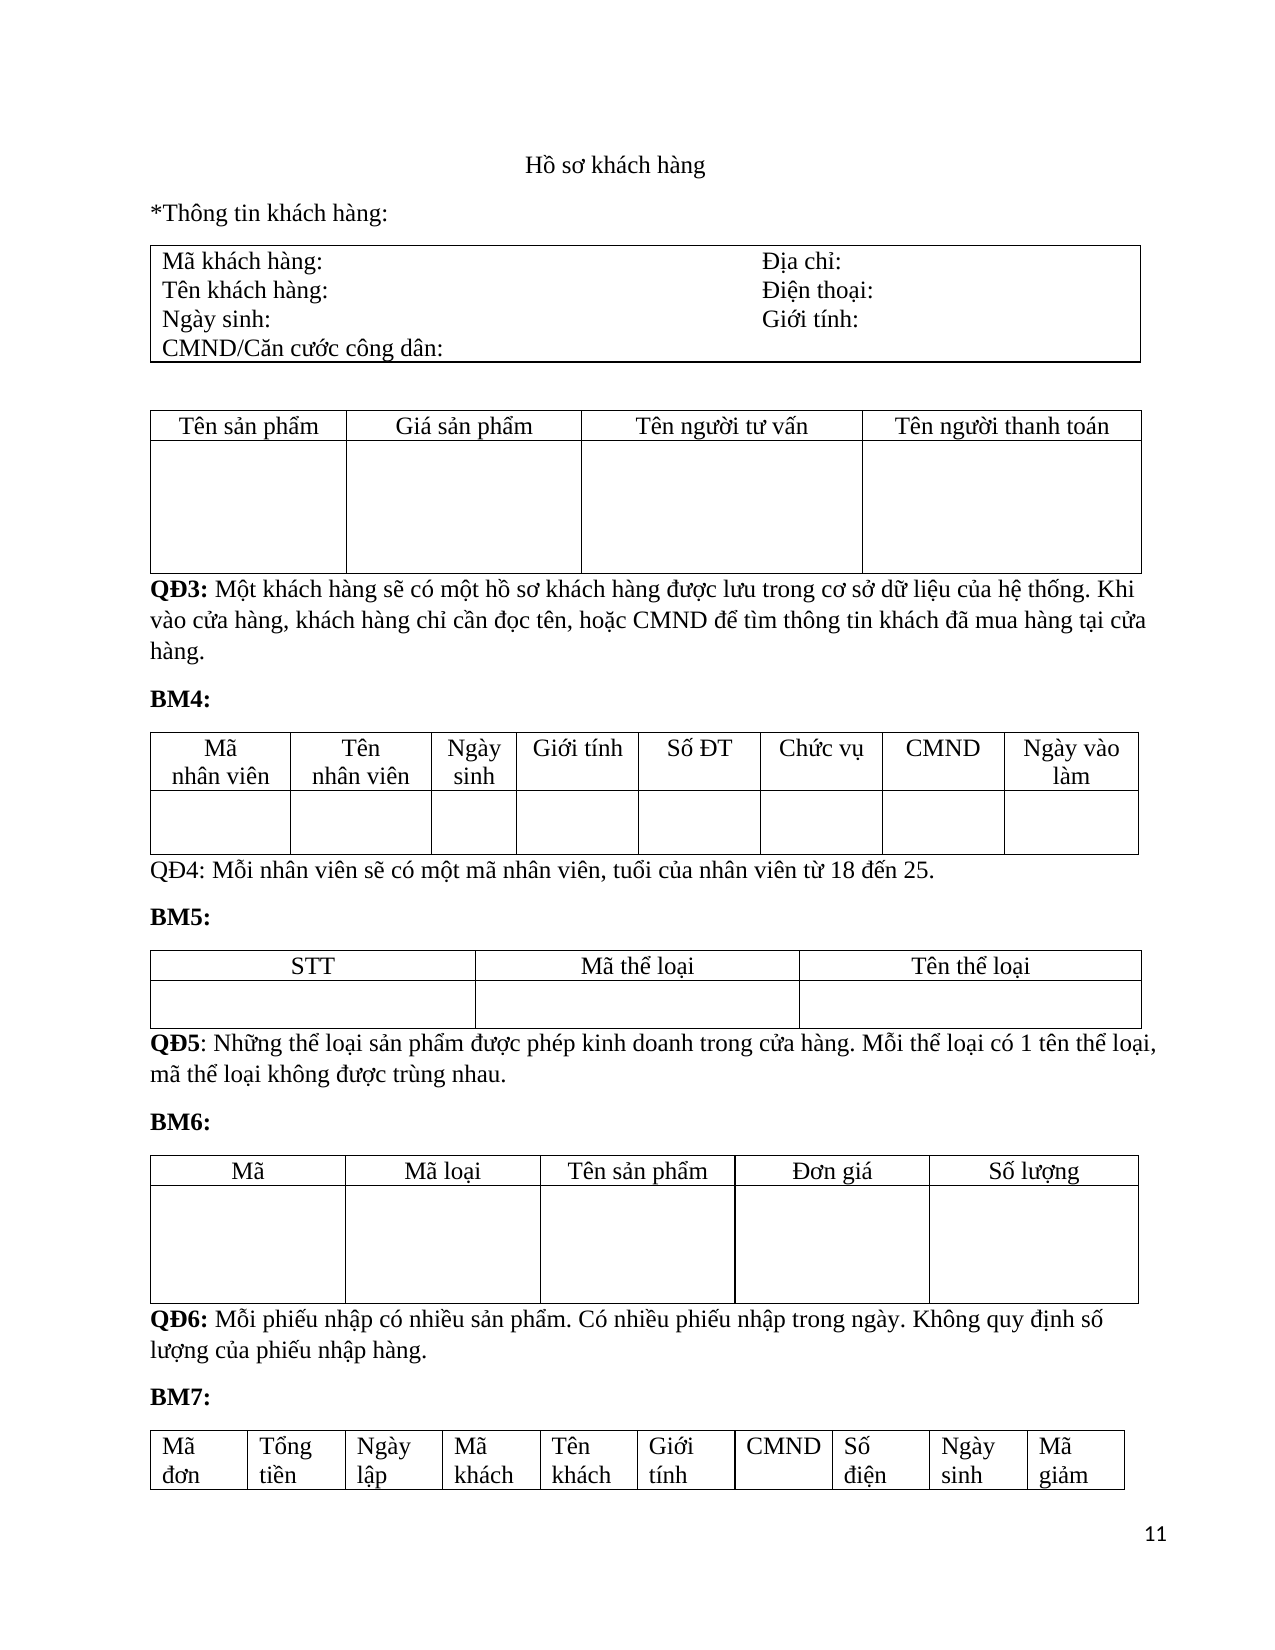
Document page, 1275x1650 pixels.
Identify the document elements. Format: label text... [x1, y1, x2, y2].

text *Thông tin khách hàng: [150, 198, 1167, 226]
table_header Tên sản phẩm [151, 411, 346, 440]
table_header Mã giảm giá [1028, 1431, 1124, 1489]
text QĐ4: Mỗi nhân viên sẽ có một mã nhân viên, tuổi của nhân viên từ 18 đến 25. [150, 855, 1167, 883]
table_header Tổng tiền [248, 1431, 345, 1489]
table_header Chức vụ [761, 733, 882, 790]
table_cell [800, 981, 1141, 1027]
table_cell [930, 1186, 1138, 1303]
table_cell [347, 441, 581, 573]
table_header Số điện thoại [833, 1431, 929, 1489]
table_header Số ĐT [639, 733, 760, 790]
table_cell [639, 791, 760, 854]
table_cell [736, 1186, 929, 1303]
table_header Số lượng [930, 1156, 1138, 1185]
table_cell [476, 981, 799, 1027]
text BM6: [150, 1107, 1167, 1136]
table_header Ngày lập [346, 1431, 442, 1489]
table_cell [432, 791, 516, 854]
table_cell [761, 791, 882, 854]
table_header Mã thể loại [476, 951, 799, 980]
text QĐ6: Mỗi phiếu nhập có nhiều sản phẩm. Có nhiều phiếu nhập trong ngày. Không quy định số lượng của phiếu nhập hàng. [150, 1304, 1167, 1363]
table_header CMND [736, 1431, 832, 1489]
table_header Tên khách hàng [541, 1431, 637, 1489]
table_header Giới tính [638, 1431, 734, 1489]
table_header Tên sản phẩm [541, 1156, 734, 1185]
table_cell [291, 791, 431, 854]
table_header CMND [883, 733, 1004, 790]
table_header Ngày sinh [930, 1431, 1027, 1489]
table_header STT [151, 951, 475, 980]
table_header Giá sản phẩm [347, 411, 581, 440]
table_header Giới tính [517, 733, 638, 790]
table_cell [517, 791, 638, 854]
text BM4: [150, 684, 1167, 713]
table_cell [346, 1186, 540, 1303]
table_cell [151, 791, 290, 854]
text BM5: [150, 902, 1167, 931]
table_header Mã nhân viên [151, 733, 290, 790]
text QĐ5: Những thể loại sản phẩm được phép kinh doanh trong cửa hàng. Mỗi thể loại có 1 tên thể loại, mã thể loại không được trùng nhau. [150, 1028, 1167, 1088]
text BM7: [150, 1382, 1167, 1411]
table_header Mã khách hàng [443, 1431, 540, 1489]
table_header Ngày sinh [432, 733, 516, 790]
text QĐ3: Một khách hàng sẽ có một hồ sơ khách hàng được lưu trong cơ sở dữ liệu của hệ thống. Khi vào cửa hàng, khách hàng chỉ cần đọc tên, hoặc CMND để tìm thông tin khách đã mua hàng tại cửa hàng. [150, 574, 1167, 665]
table_header Mã loại [346, 1156, 540, 1185]
table_header Tên nhân viên [291, 733, 431, 790]
text Hồ sơ khách hàng [150, 150, 1167, 179]
table_cell [151, 441, 346, 573]
table_cell [151, 1186, 345, 1303]
table_header Đơn giá [736, 1156, 929, 1185]
table_cell [541, 1186, 734, 1303]
table_header Ngày vào làm [1005, 733, 1138, 790]
table_header Tên người tư vấn [582, 411, 862, 440]
table_header Mã [151, 1156, 345, 1185]
table_cell [151, 981, 475, 1027]
table_cell [582, 441, 862, 573]
table_header Mã đơn hàng [151, 1431, 247, 1489]
table_header Mã khách hàng: Địa chỉ: Tên khách hàng: Điện thoại: Ngày sinh: Giới tính: CMND/Căn cước công dân: [151, 246, 1140, 361]
table_header Tên thể loại [800, 951, 1141, 980]
table_cell [883, 791, 1004, 854]
table_cell [1005, 791, 1138, 854]
table_header Tên người thanh toán [863, 411, 1141, 440]
table_cell [863, 441, 1141, 573]
